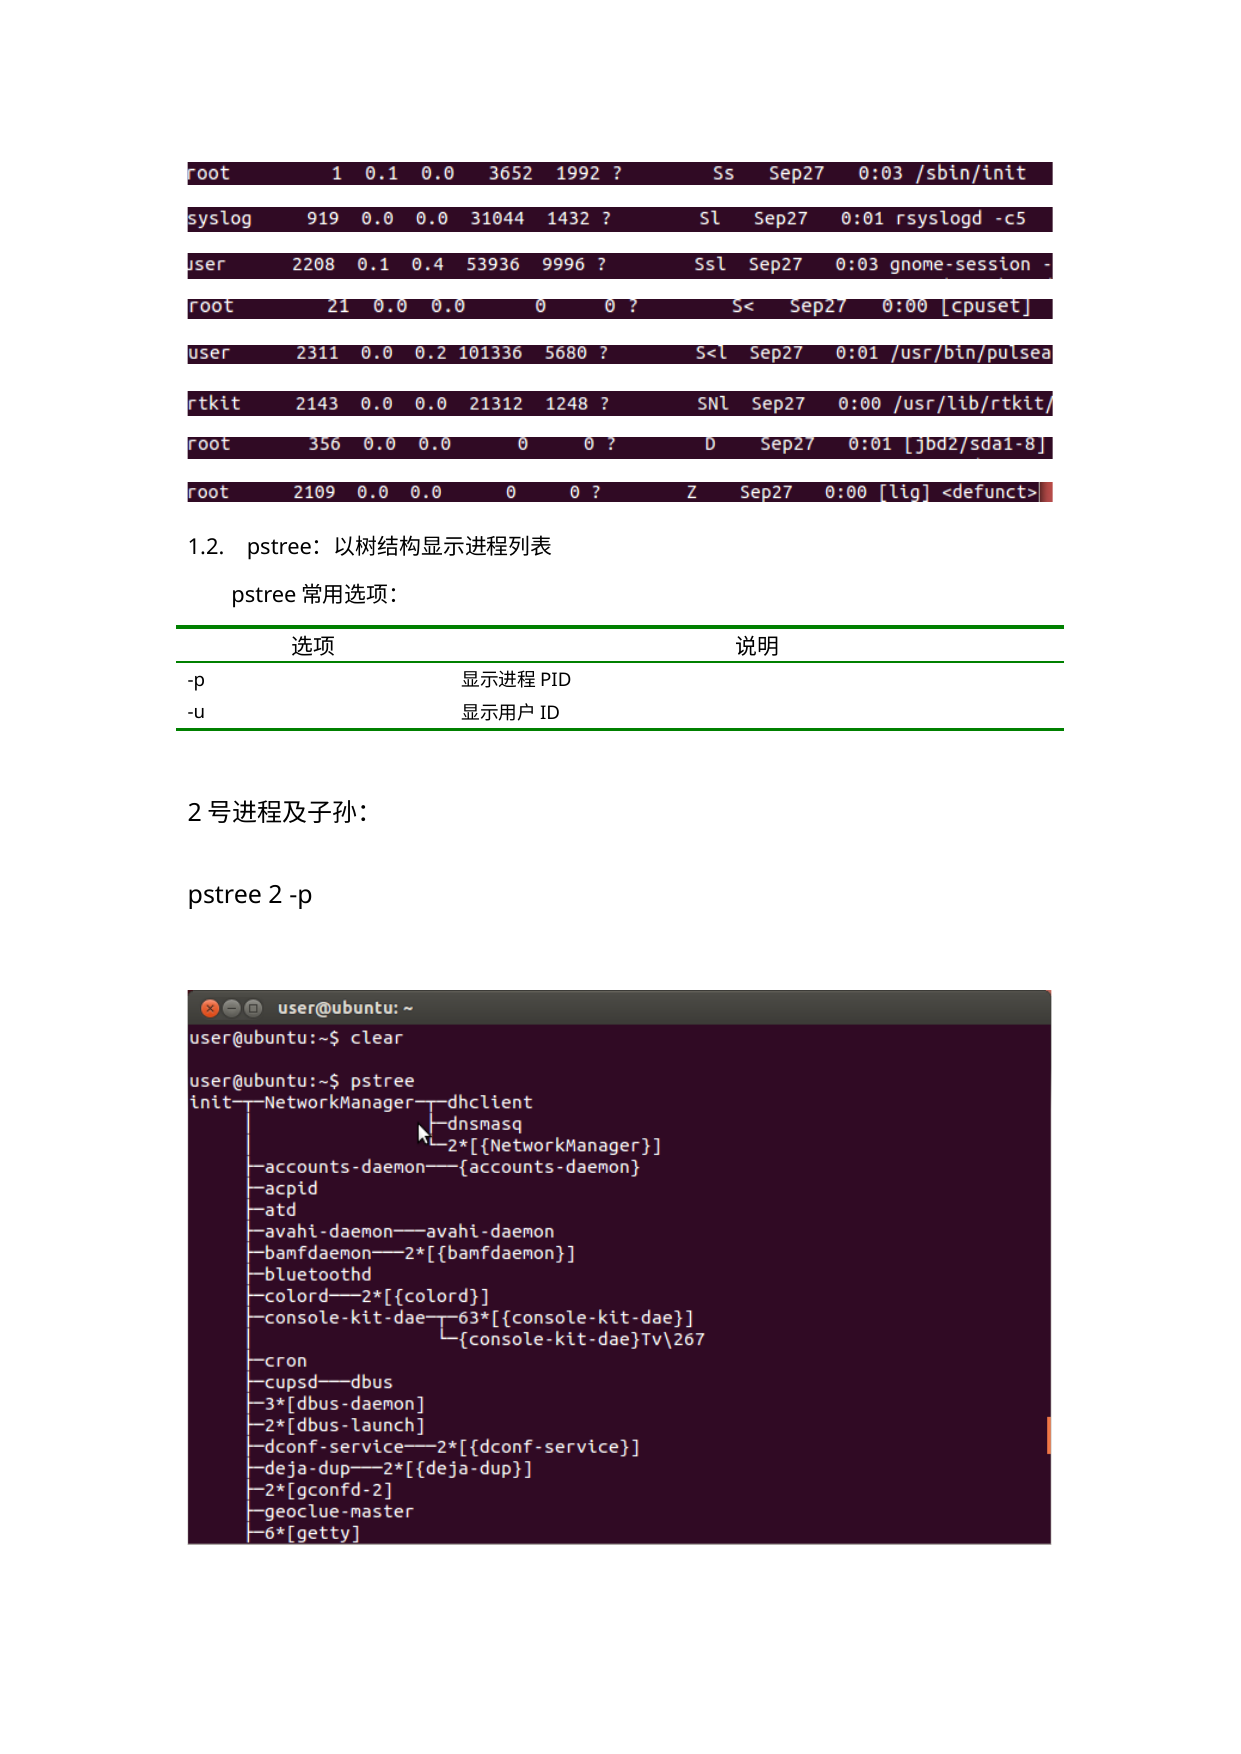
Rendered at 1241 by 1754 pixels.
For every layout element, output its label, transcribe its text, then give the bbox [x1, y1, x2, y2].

table_cell 显示进程PID [450, 663, 1064, 695]
text pstree常用选项： [187, 577, 1053, 609]
table_header 说明 [450, 629, 1064, 661]
table_cell 显示用户ID [450, 695, 1064, 727]
text 2号进程及子孙： [187, 778, 1053, 843]
table_cell -p [176, 663, 450, 695]
text pstree 2 -p [187, 861, 1053, 926]
table_cell -u [176, 695, 450, 727]
list pstree：以树结构显示进程列表 [187, 529, 1053, 561]
table_header 选项 [176, 629, 450, 661]
picture [187, 990, 1052, 1545]
